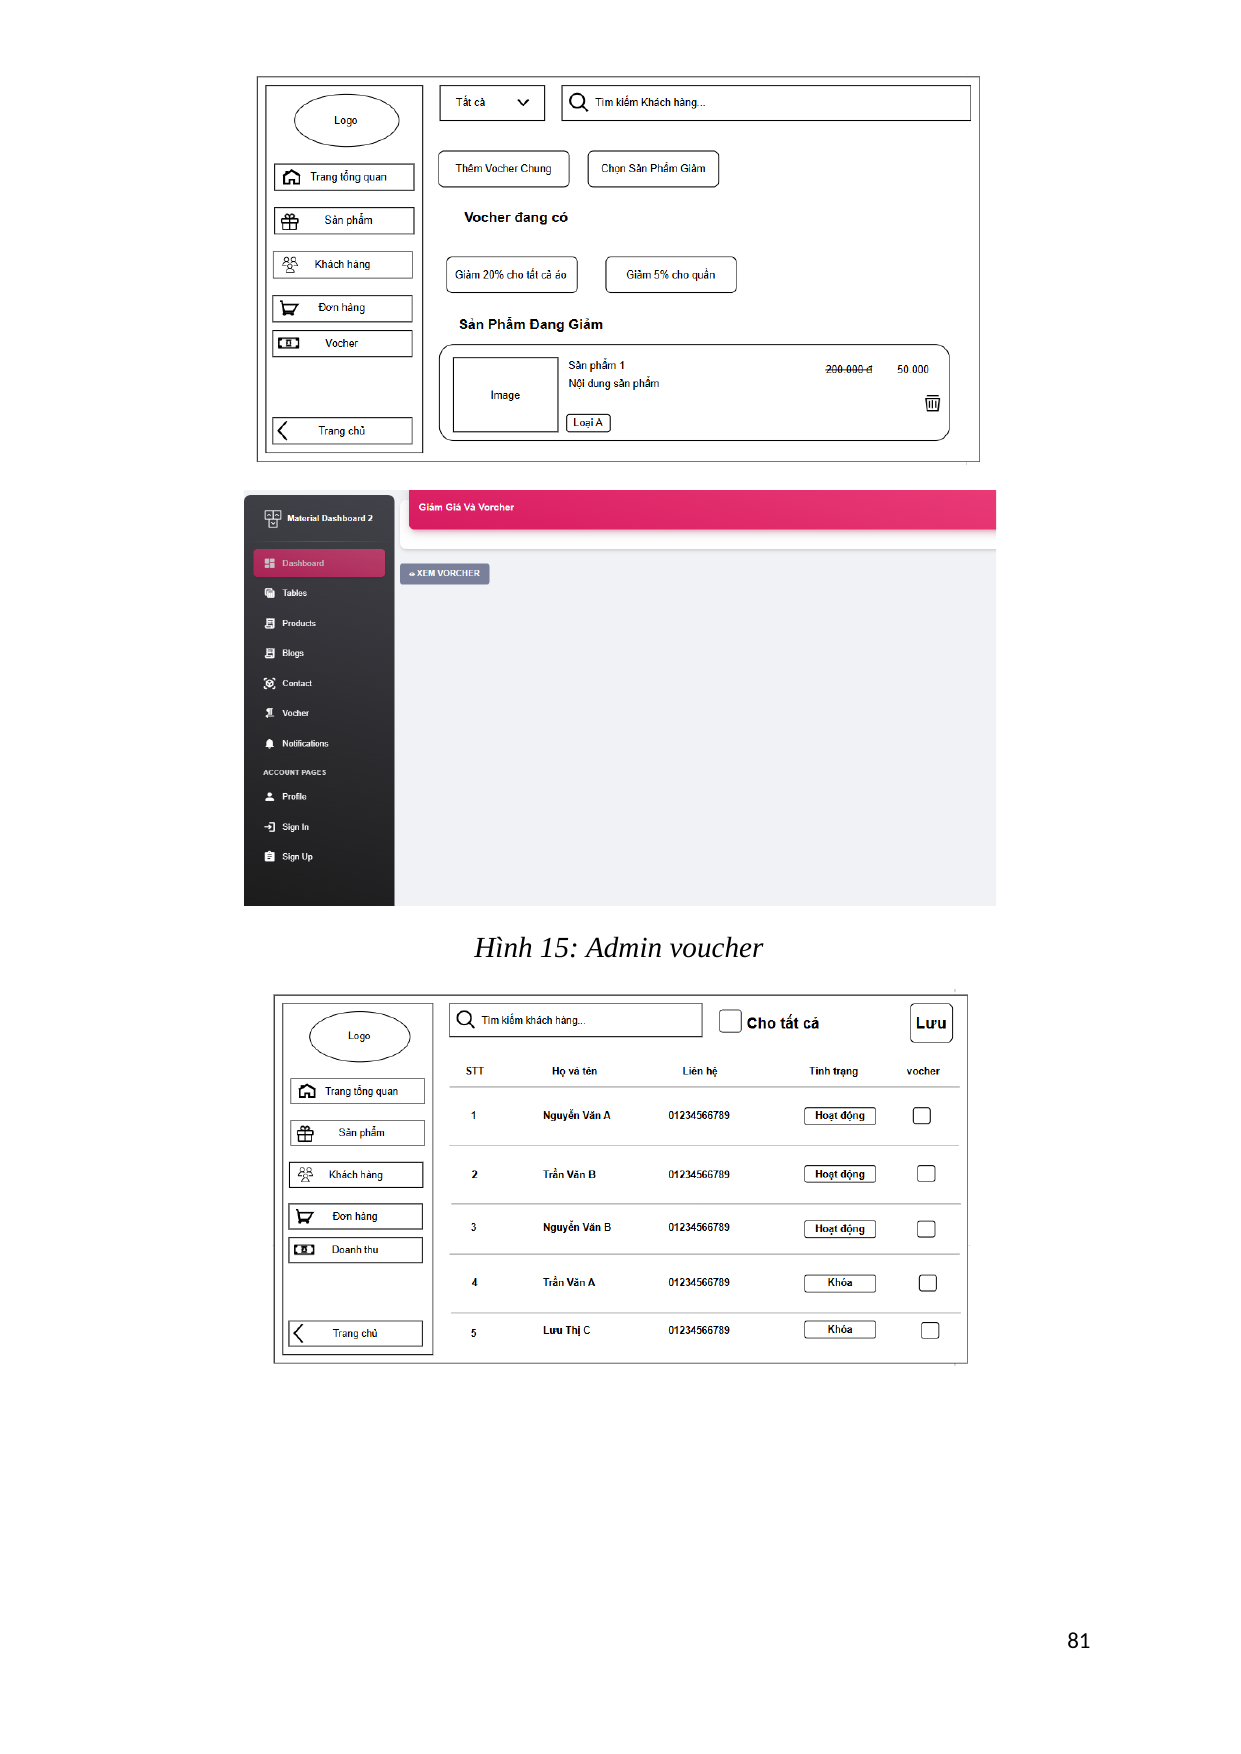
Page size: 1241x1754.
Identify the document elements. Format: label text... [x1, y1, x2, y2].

picture [243, 490, 997, 906]
text Hình 15: Admin voucher [150, 930, 1090, 964]
picture [252, 73, 988, 466]
picture [269, 989, 971, 1367]
